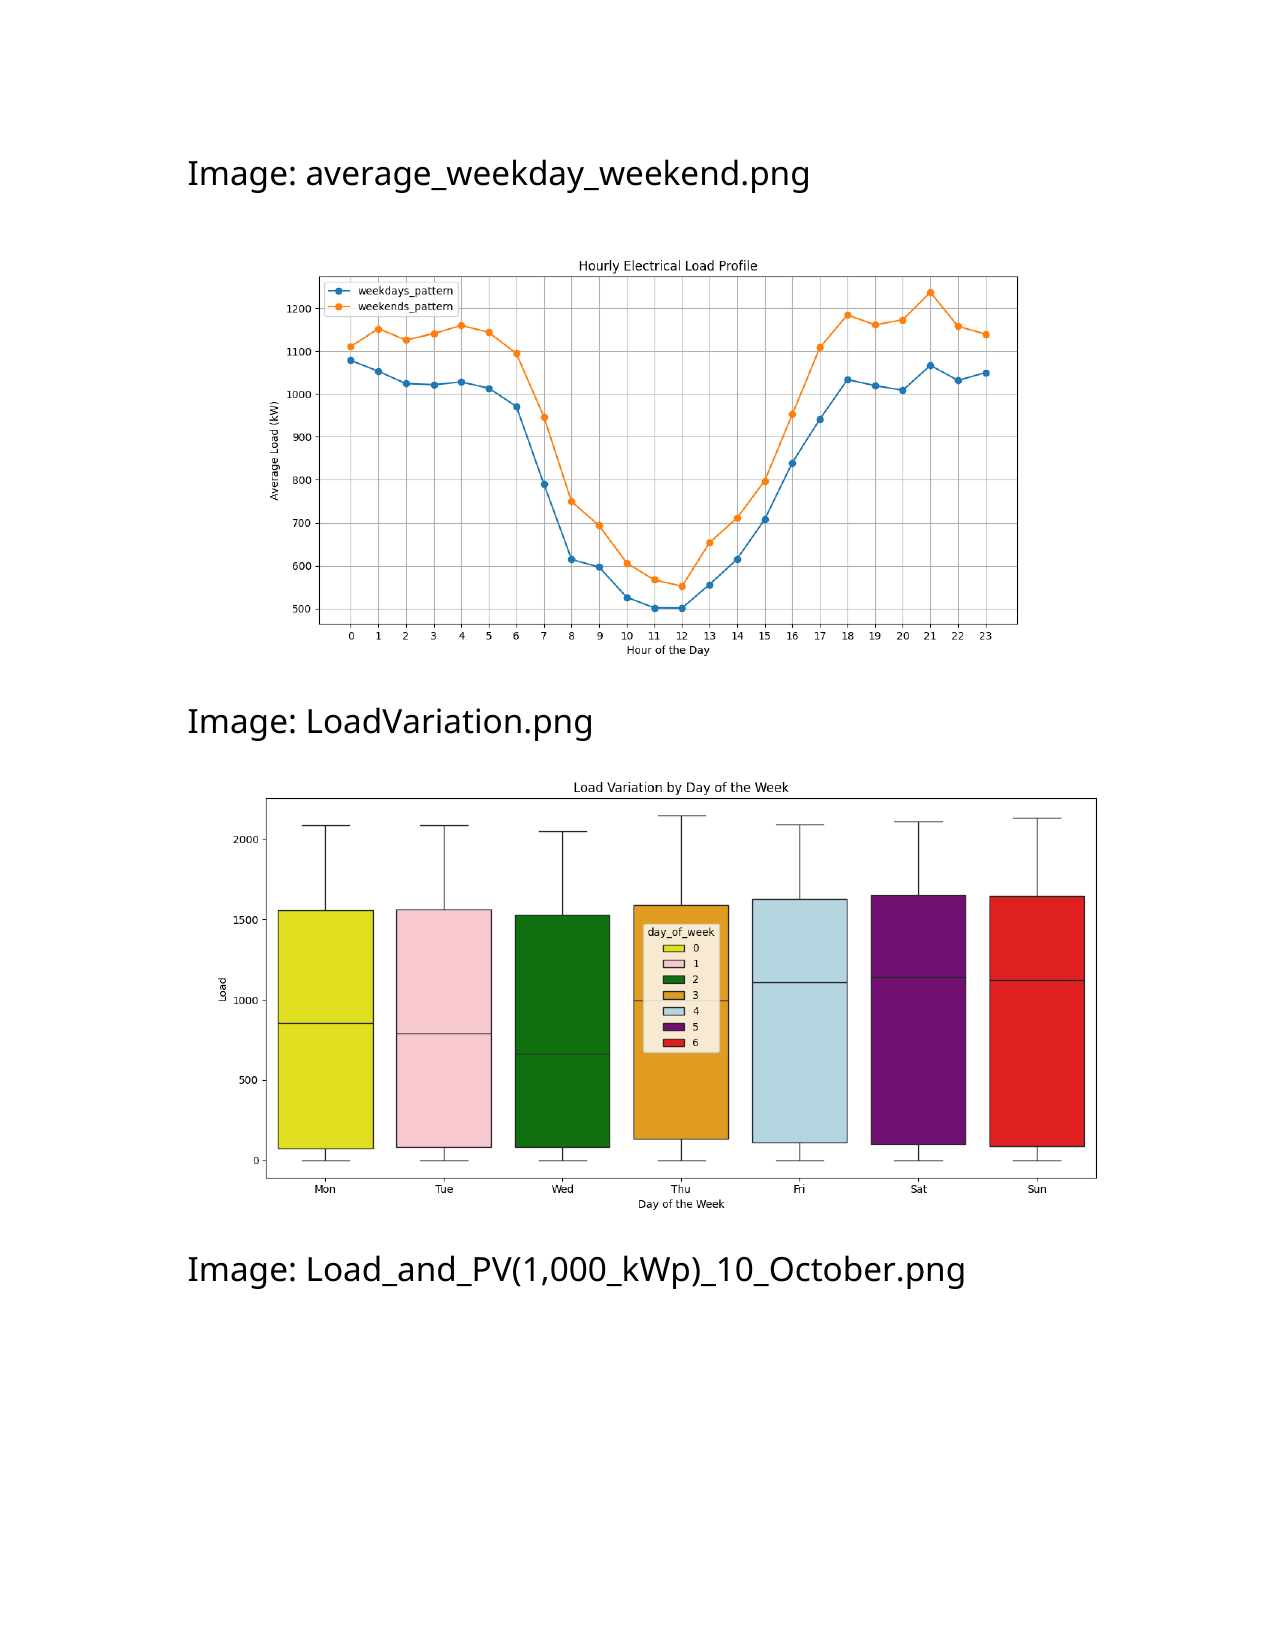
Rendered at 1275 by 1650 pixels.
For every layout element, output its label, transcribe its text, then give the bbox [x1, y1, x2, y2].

picture [206, 223, 1107, 673]
text Image: LoadVariation.png [187, 698, 1087, 743]
text Image: Load_and_PV(1,000_kWp)_10_October.png [187, 1245, 1087, 1291]
picture [206, 770, 1107, 1221]
text Image: average_weekday_weekend.png [187, 150, 1087, 195]
